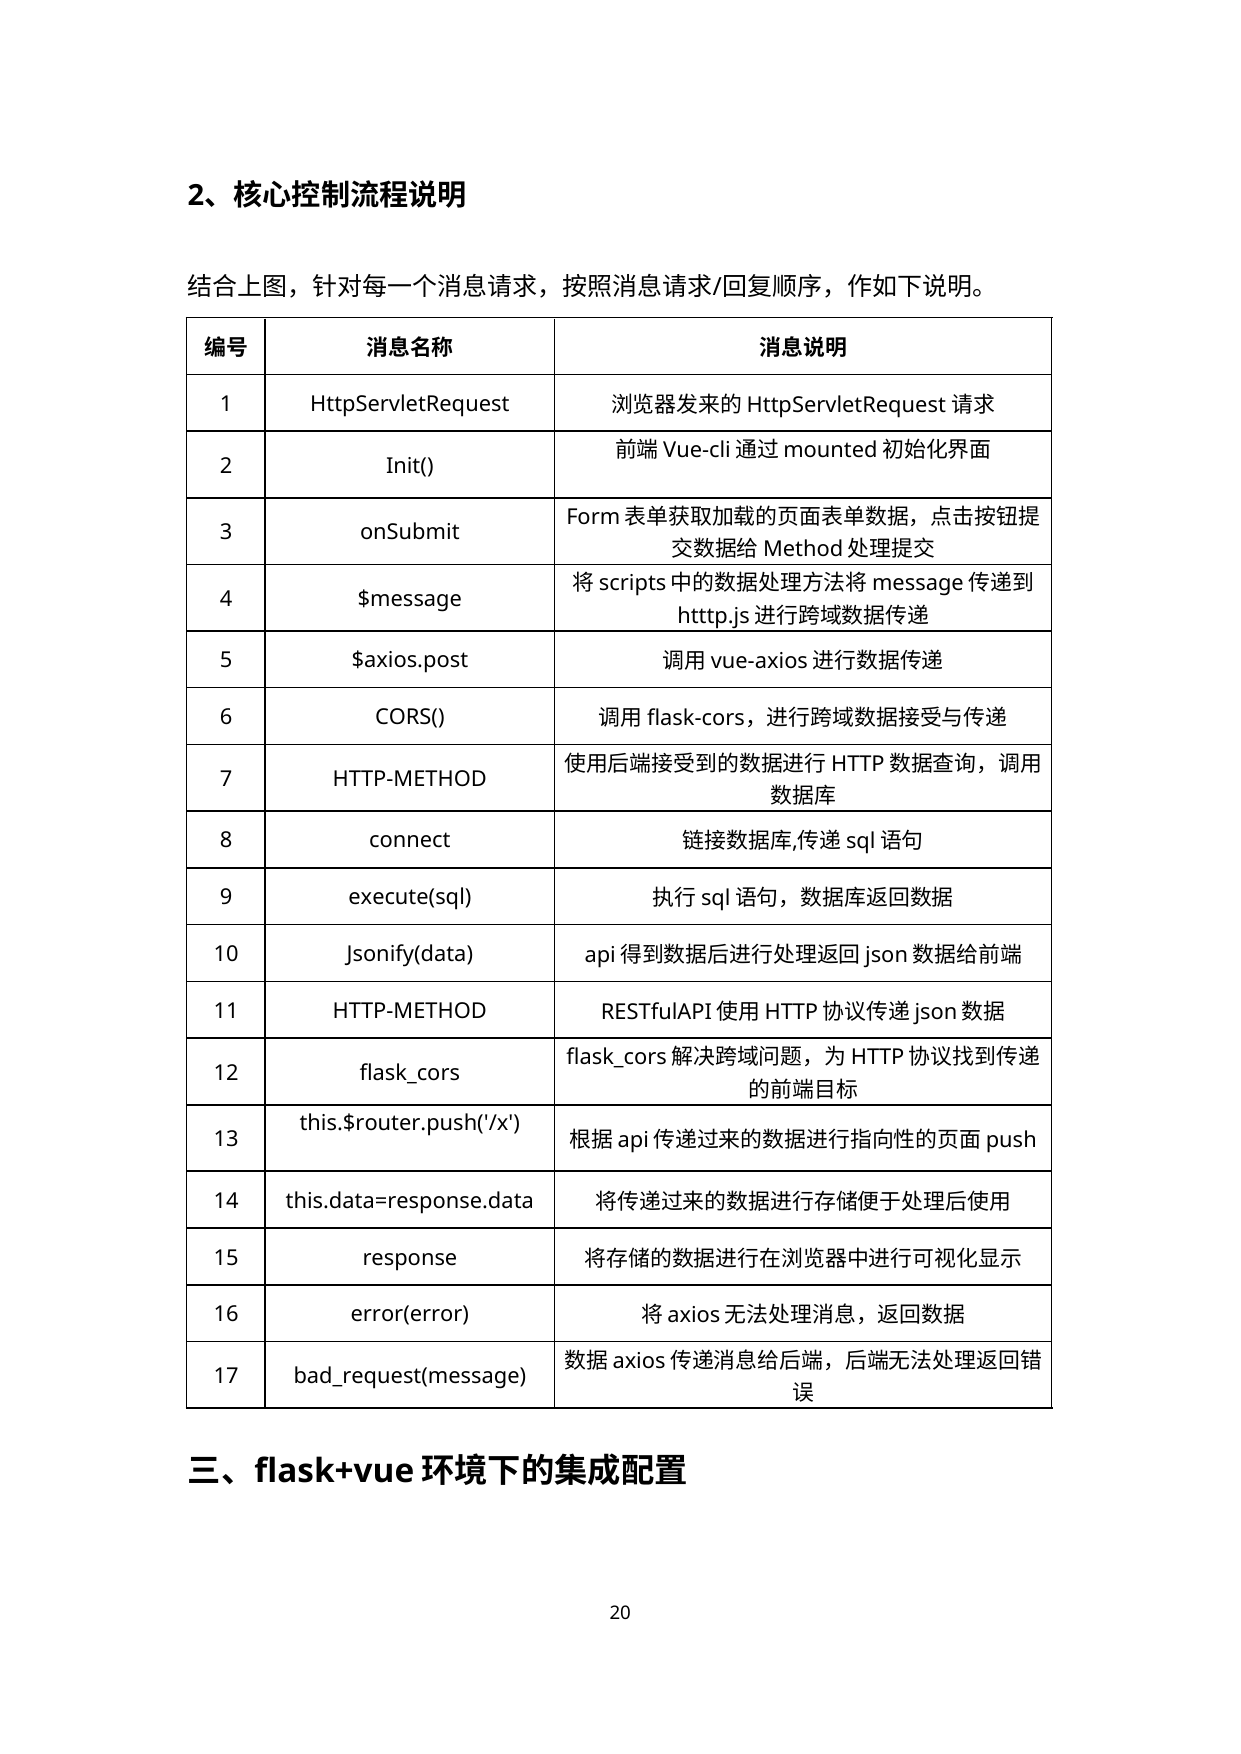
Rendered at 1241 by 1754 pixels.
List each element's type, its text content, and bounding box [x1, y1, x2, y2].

table_cell 前端Vue-cli通过mounted初始化界面 [555, 432, 1051, 497]
table_cell HTTP-METHOD [266, 745, 554, 810]
table_cell 1 [187, 375, 264, 430]
table_cell 执行sql语句，数据库返回数据 [555, 869, 1051, 924]
table_cell $axios.post [266, 632, 554, 687]
table_cell this.$router.push('/x') [266, 1106, 554, 1170]
table_cell 17 [187, 1342, 264, 1407]
table_cell 4 [187, 565, 264, 630]
table_header 消息说明 [555, 318, 1051, 374]
table_cell 13 [187, 1106, 264, 1170]
table_cell 15 [187, 1229, 264, 1284]
table_cell 2 [187, 432, 264, 497]
table_header 消息名称 [266, 318, 554, 374]
table_cell 将axios无法处理消息，返回数据 [555, 1286, 1051, 1341]
table_cell flask_cors [266, 1039, 554, 1104]
table_cell Jsonify(data) [266, 925, 554, 981]
table_cell 浏览器发来的HttpServletRequest 请求 [555, 375, 1051, 430]
table_cell HTTP-METHOD [266, 982, 554, 1037]
table_cell CORS() [266, 688, 554, 744]
table_cell execute(sql) [266, 869, 554, 924]
table_cell flask_cors解决跨域问题，为HTTP协议找到传递的前端目标 [555, 1039, 1051, 1104]
table_cell api得到数据后进行处理返回json数据给前端 [555, 925, 1051, 981]
table_cell 调用vue-axios进行数据传递 [555, 632, 1051, 687]
table_cell onSubmit [266, 499, 554, 563]
table_cell 调用flask-cors，进行跨域数据接受与传递 [555, 688, 1051, 744]
table_cell connect [266, 812, 554, 867]
table_cell 7 [187, 745, 264, 810]
table_cell 11 [187, 982, 264, 1037]
text 2、核心控制流程说明 [187, 160, 1053, 225]
table_cell 6 [187, 688, 264, 744]
table_cell 8 [187, 812, 264, 867]
table_cell 5 [187, 632, 264, 687]
text 三、flask+vue环境下的集成配置 [187, 1436, 1053, 1501]
table_cell HttpServletRequest [266, 375, 554, 430]
table_cell 9 [187, 869, 264, 924]
table_cell 16 [187, 1286, 264, 1341]
table_cell 将传递过来的数据进行存储便于处理后使用 [555, 1172, 1051, 1227]
table_cell bad_request(message) [266, 1342, 554, 1407]
table_cell 10 [187, 925, 264, 981]
table_cell $message [266, 565, 554, 630]
table_cell 数据axios传递消息给后端，后端无法处理返回错误 [555, 1342, 1051, 1407]
table_cell error(error) [266, 1286, 554, 1341]
table_cell 将scripts中的数据处理方法将message传递到htttp.js进行跨域数据传递 [555, 565, 1051, 630]
table_cell 将存储的数据进行在浏览器中进行可视化显示 [555, 1229, 1051, 1284]
table_cell RESTfulAPI使用HTTP协议传递json数据 [555, 982, 1051, 1037]
table_cell 14 [187, 1172, 264, 1227]
table_cell this.data=response.data [266, 1172, 554, 1227]
table_header 编号 [187, 318, 265, 374]
table_cell Init() [266, 432, 554, 497]
table_cell 使用后端接受到的数据进行HTTP数据查询，调用数据库 [555, 745, 1051, 810]
table_cell 链接数据库,传递sql语句 [555, 812, 1051, 867]
table_cell 3 [187, 499, 264, 563]
table_cell 12 [187, 1039, 264, 1104]
table_cell 根据api传递过来的数据进行指向性的页面push [555, 1106, 1051, 1170]
table_cell Form表单获取加载的页面表单数据，点击按钮提交数据给Method处理提交 [555, 499, 1051, 563]
table_cell response [266, 1229, 554, 1284]
text 结合上图，针对每一个消息请求，按照消息请求/回复顺序，作如下说明。 [187, 252, 1053, 317]
